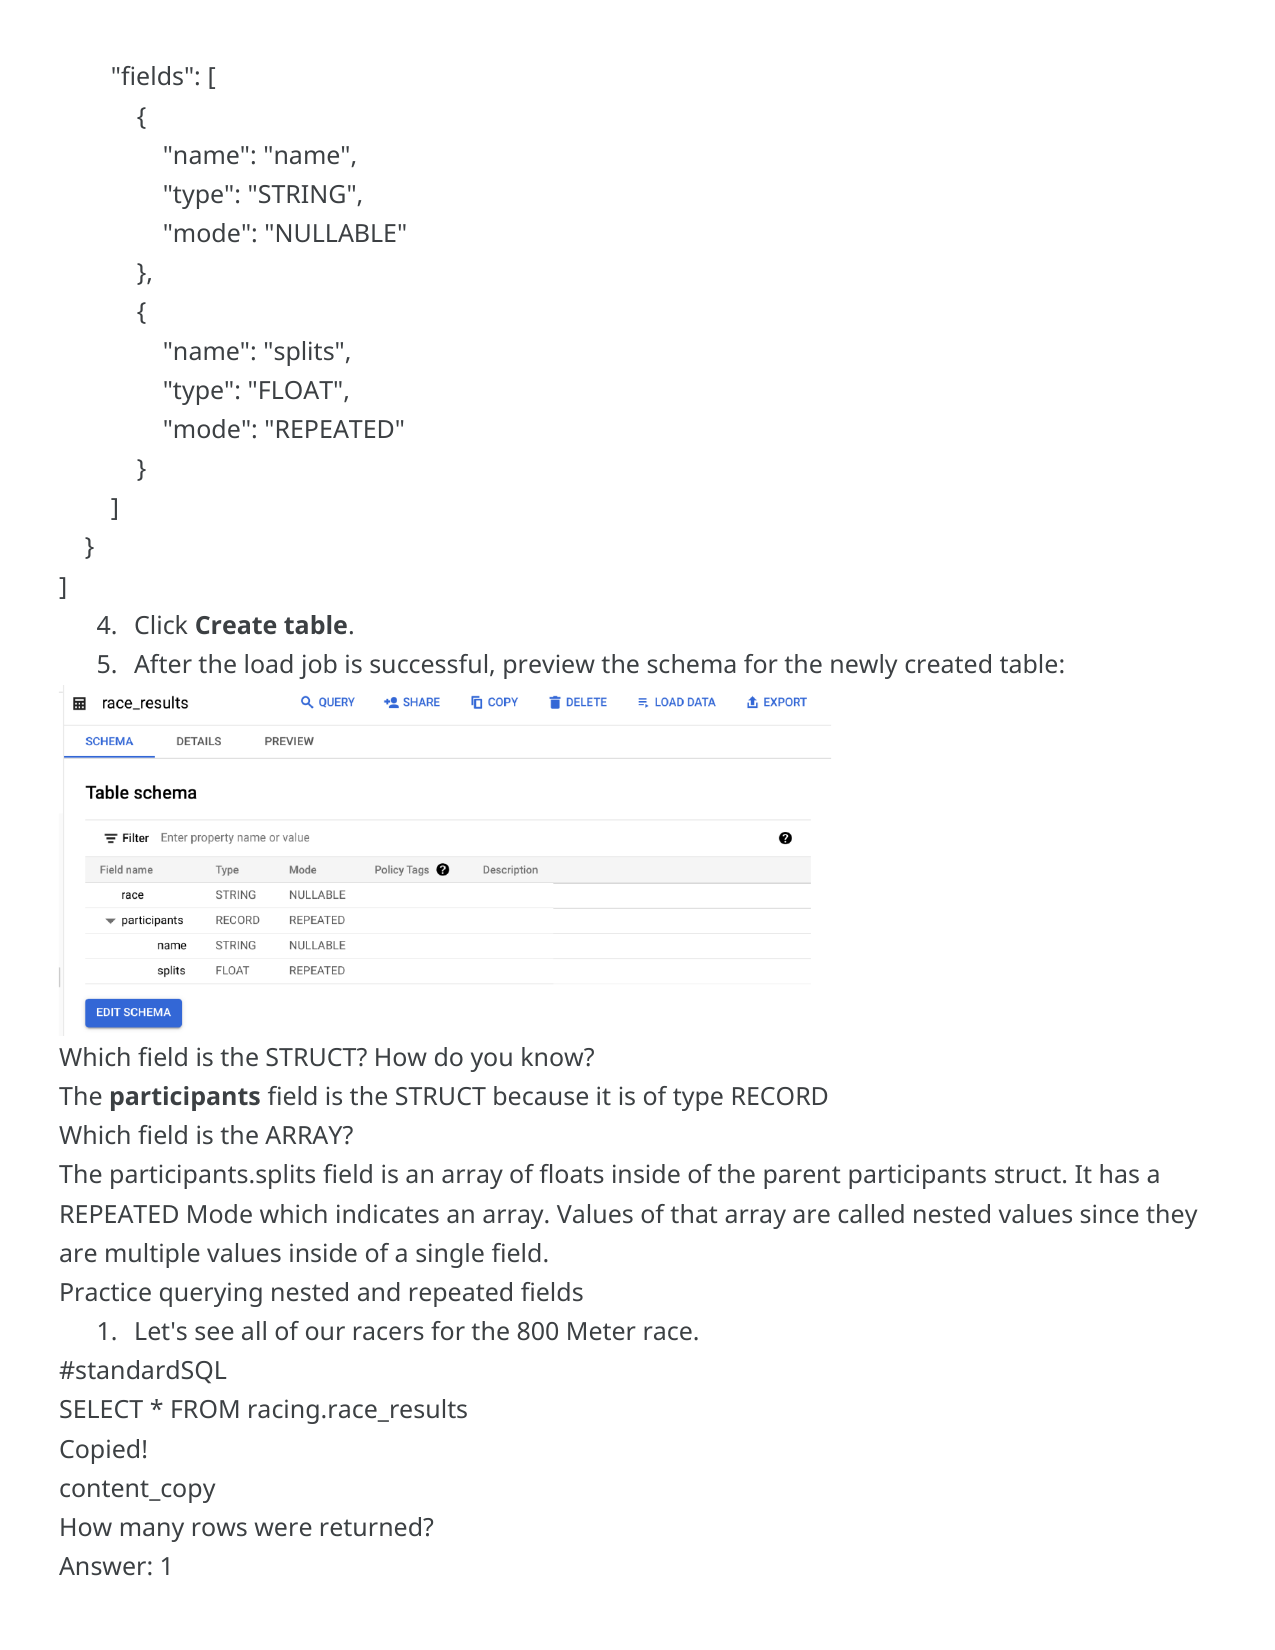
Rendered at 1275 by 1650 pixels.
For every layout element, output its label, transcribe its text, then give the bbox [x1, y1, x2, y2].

text ] [59, 490, 1216, 524]
picture [58, 685, 832, 1036]
text Which field is the STRUCT? How do you know? [59, 1040, 1216, 1074]
text "name": "name", [59, 137, 1216, 171]
text "type": "FLOAT", [59, 372, 1216, 406]
text The participants.splits field is an array of floats inside of the parent participants struct. It has a REPEATED Mode which indicates an array. Values of that array are called nested values since they are multiple values inside of a single field. [59, 1157, 1216, 1269]
text }, [59, 255, 1216, 289]
text "name": "splits", [59, 333, 1216, 367]
text Copied! [59, 1431, 1216, 1465]
text "type": "STRING", [59, 176, 1216, 211]
text Practice querying nested and repeated fields [59, 1275, 1216, 1309]
text "fields": [ [59, 59, 1216, 93]
text { [59, 98, 1216, 132]
list After the load job is successful, preview the schema for the newly created table: [96, 646, 1216, 681]
list Let's see all of our racers for the 800 Meter race. [96, 1314, 1216, 1348]
list Click Create table. [96, 607, 1216, 641]
text content_copy [59, 1471, 1216, 1504]
text "mode": "NULLABLE" [59, 216, 1216, 250]
text "mode": "REPEATED" [59, 411, 1216, 446]
text Answer: 1 [59, 1549, 1216, 1583]
text Which field is the ARRAY? [59, 1118, 1216, 1152]
text SELECT * FROM racing.race_results [59, 1392, 1216, 1426]
text ] [59, 568, 1216, 602]
text #standardSQL [59, 1353, 1216, 1387]
text How many rows were returned? [59, 1510, 1216, 1544]
text The participants field is the STRUCT because it is of type RECORD [59, 1079, 1216, 1113]
text } [59, 451, 1216, 485]
text } [59, 529, 1216, 563]
text { [59, 294, 1216, 328]
